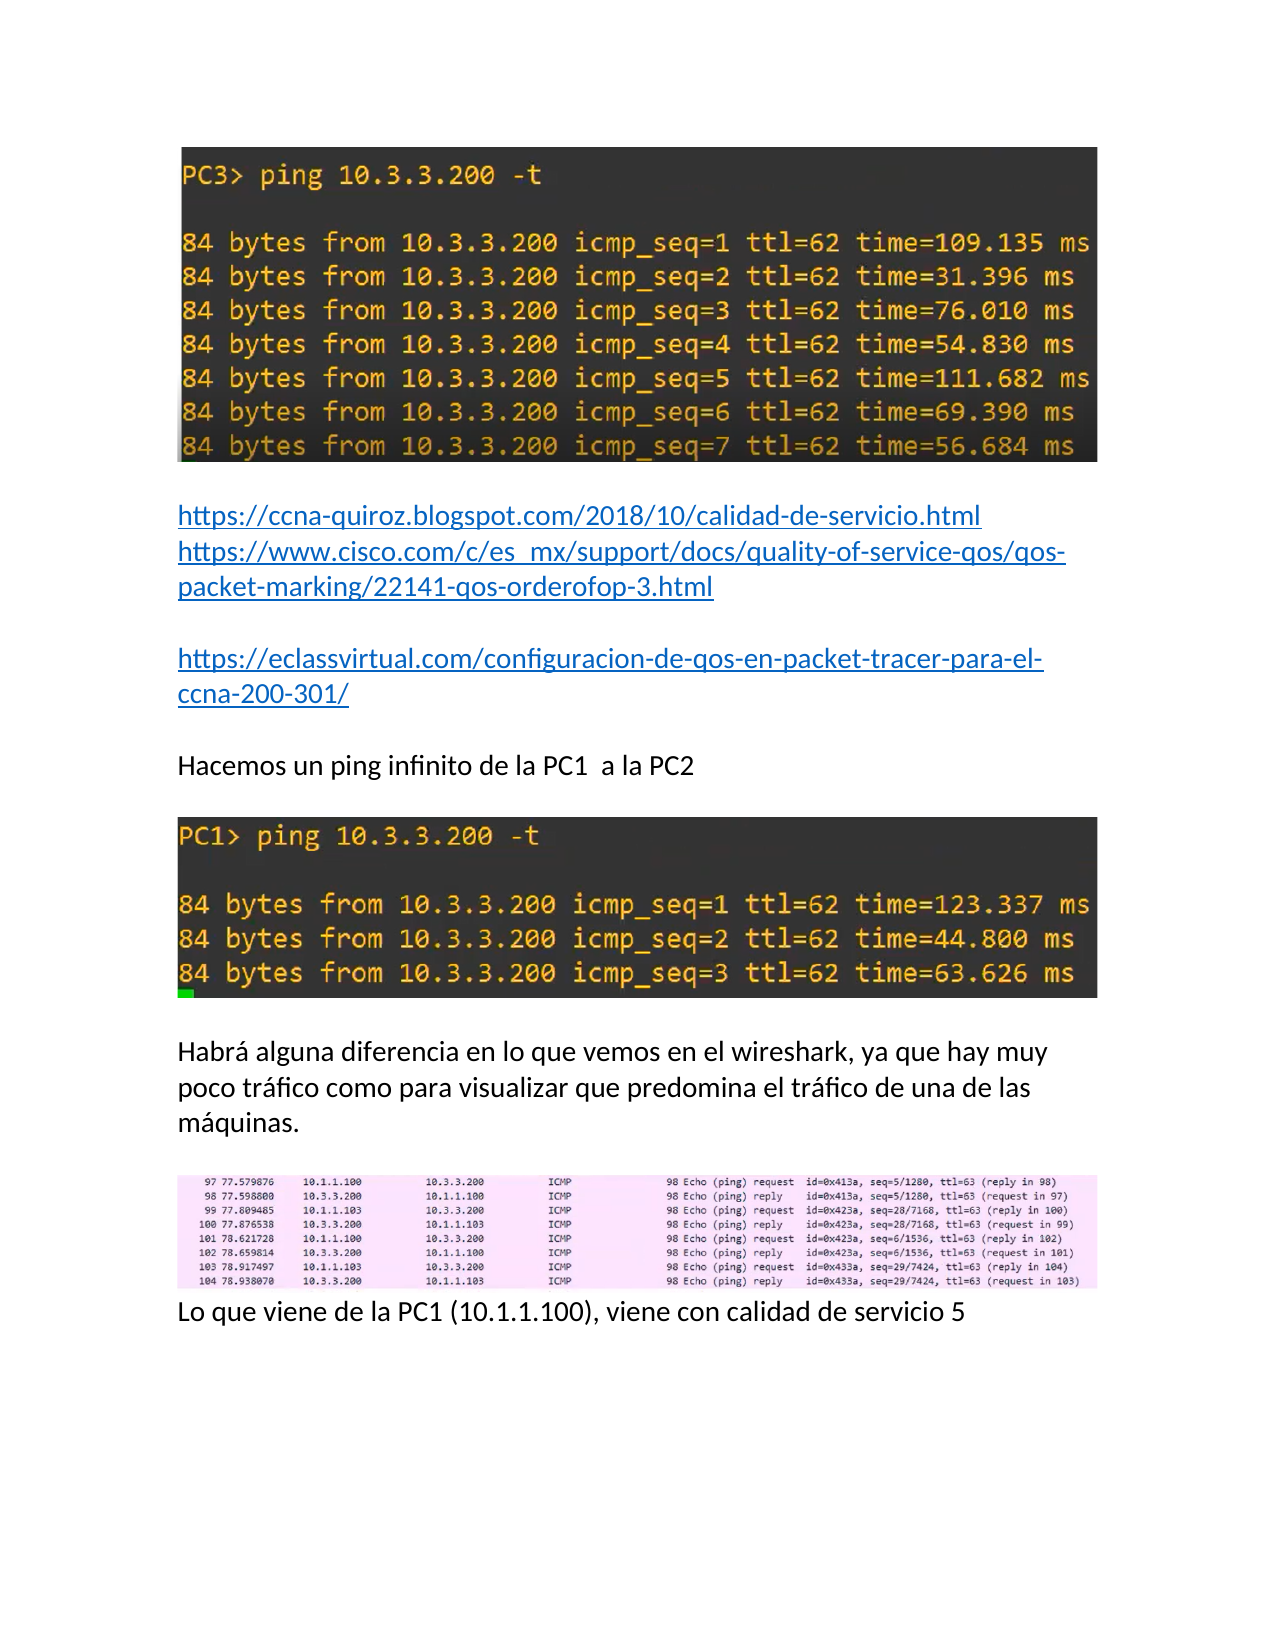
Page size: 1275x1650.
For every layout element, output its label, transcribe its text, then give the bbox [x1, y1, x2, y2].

picture [177, 147, 1098, 462]
picture [177, 1175, 1098, 1293]
text Habrá alguna diferencia en lo que vemos en el wireshark, ya que hay muy poco tráfico como para visualizar que predomina el tráfico de una de las máquinas. [177, 1033, 1098, 1140]
text Lo que viene de la PC1 (10.1.1.100), viene con calidad de servicio 5 [177, 1293, 1098, 1328]
text https://ccna-quiroz.blogspot.com/2018/10/calidad-de-servicio.html [177, 497, 1098, 533]
picture [177, 817, 1098, 998]
text Hacemos un ping infinito de la PC1 a la PC2 [177, 747, 1098, 782]
text https://www.cisco.com/c/es_mx/support/docs/quality-of-service-qos/qos-packet-marking/22141-qos-orderofop-3.html [177, 533, 1098, 604]
text https://eclassvirtual.com/configuracion-de-qos-en-packet-tracer-para-el-ccna-200-301/ [177, 640, 1098, 711]
